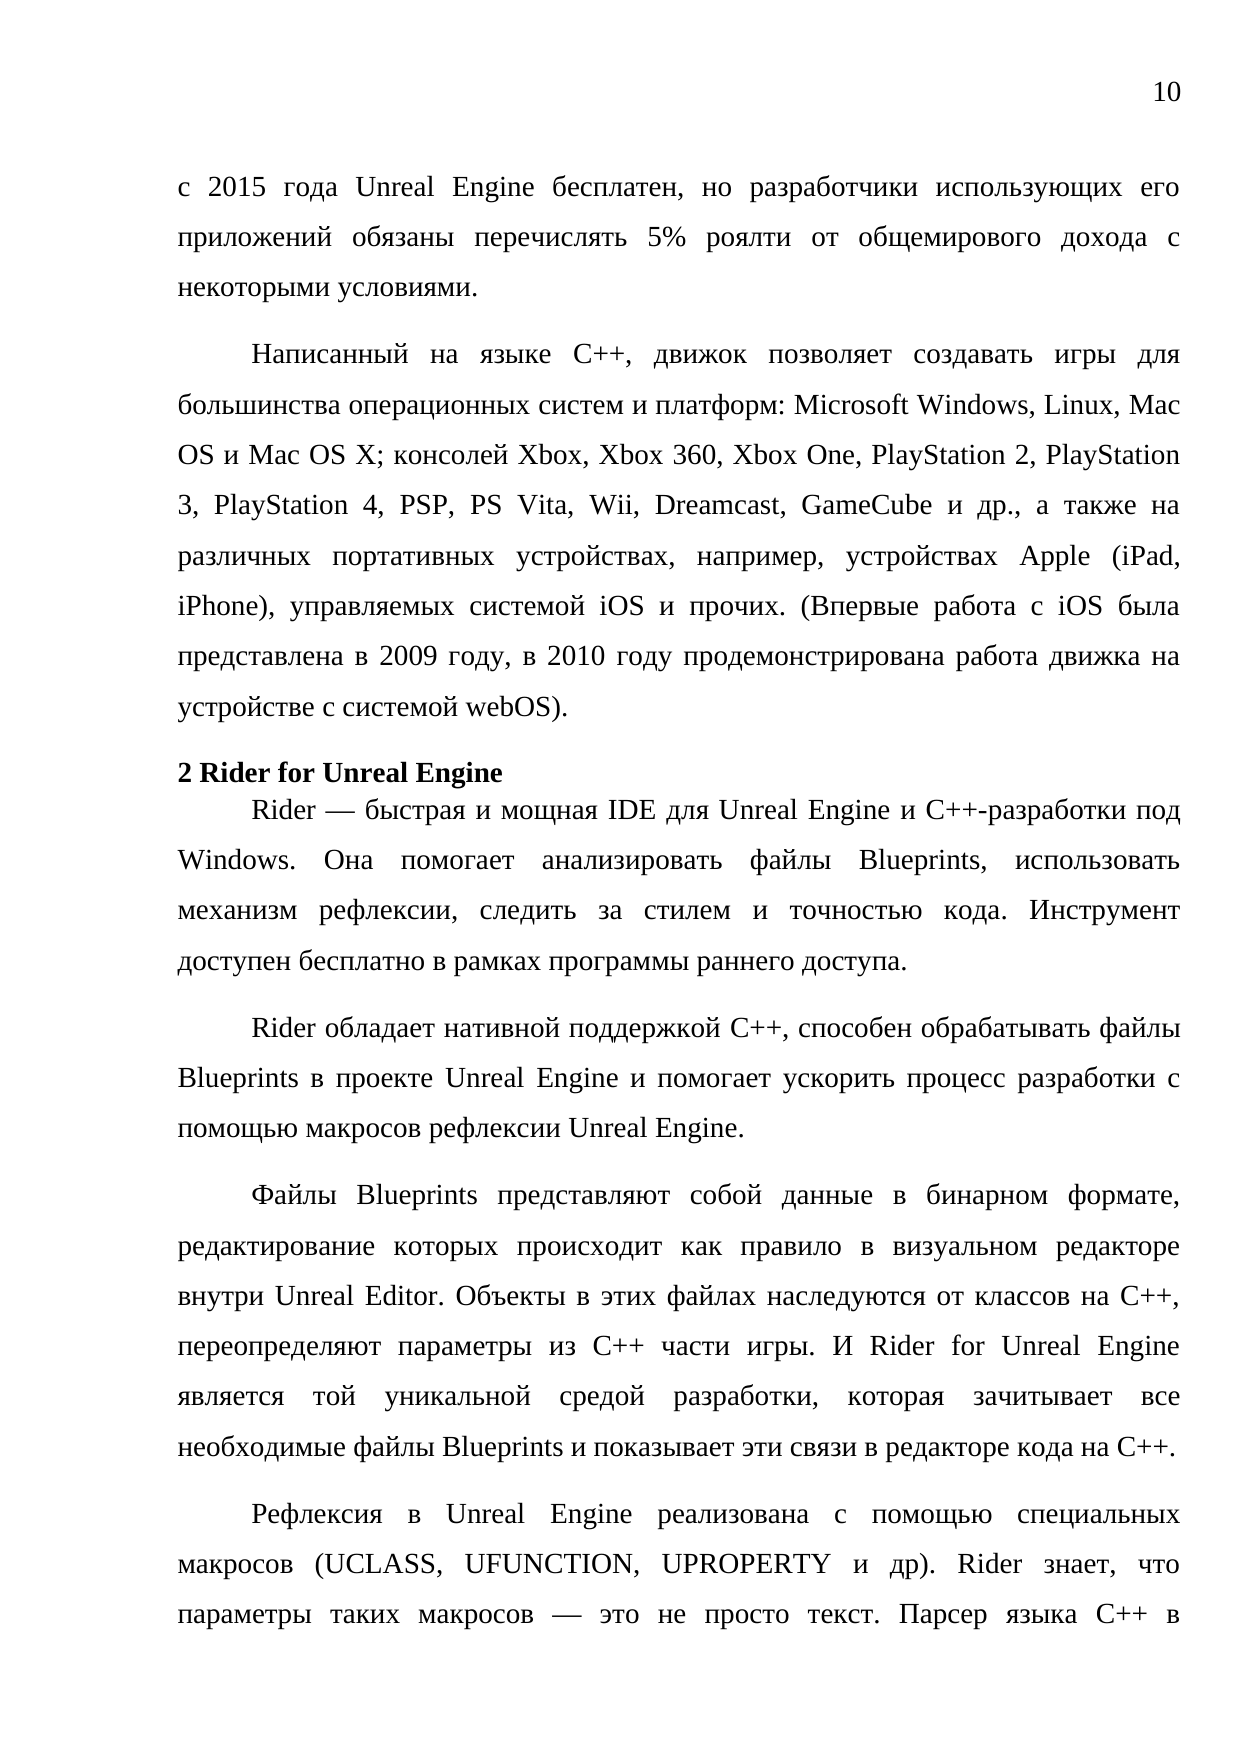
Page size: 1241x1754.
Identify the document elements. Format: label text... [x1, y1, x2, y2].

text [177, 169, 1181, 303]
text Файлы Blueprints представляют собой данные в бинарном формате, редактирование которых происходит как правило в визуальном редакторе внутри Unreal Editor. Объекты в этих файлах наследуются от классов на C++, переопределяют параметры из C++ части игры. И Rider for Unreal Engine является той уникальной средой разработки, которая зачитывает все необходимые файлы Blueprints и показывает эти связи в редакторе кода на C++. [177, 1177, 1181, 1462]
text Rider обладает нативной поддержкой C++, способен обрабатывать файлы Blueprints в проекте Unreal Engine и помогает ускорить процесс разработки с помощью макросов рефлексии Unreal Engine. [177, 1010, 1181, 1144]
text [177, 1496, 1181, 1630]
subtitle 2 Rider for Unreal Engine [177, 756, 1181, 789]
text Написанный на языке C++, движок позволяет создавать игры для большинства операционных систем и платформ: Microsoft Windows, Linux, Mac OS и Mac OS X; консолей Xbox, Xbox 360, Xbox One, PlayStation 2, PlayStation 3, PlayStation 4, PSP, PS Vita, Wii, Dreamcast, GameCube и др., а также на различных портативных устройствах, например, устройствах Apple (iPad, iPhone), управляемых системой iOS и прочих. (Впервые работа с iOS была представлена в 2009 году, в 2010 году продемонстрирована работа движка на устройстве с системой webOS). [177, 336, 1181, 722]
text Rider — быстрая и мощная IDE для Unreal Engine и C++-разработки под Windows. Она помогает анализировать файлы Blueprints, использовать механизм рефлексии, следить за стилем и точностью кода. Инструмент доступен бесплатно в рамках программы раннего доступа. [177, 792, 1181, 976]
